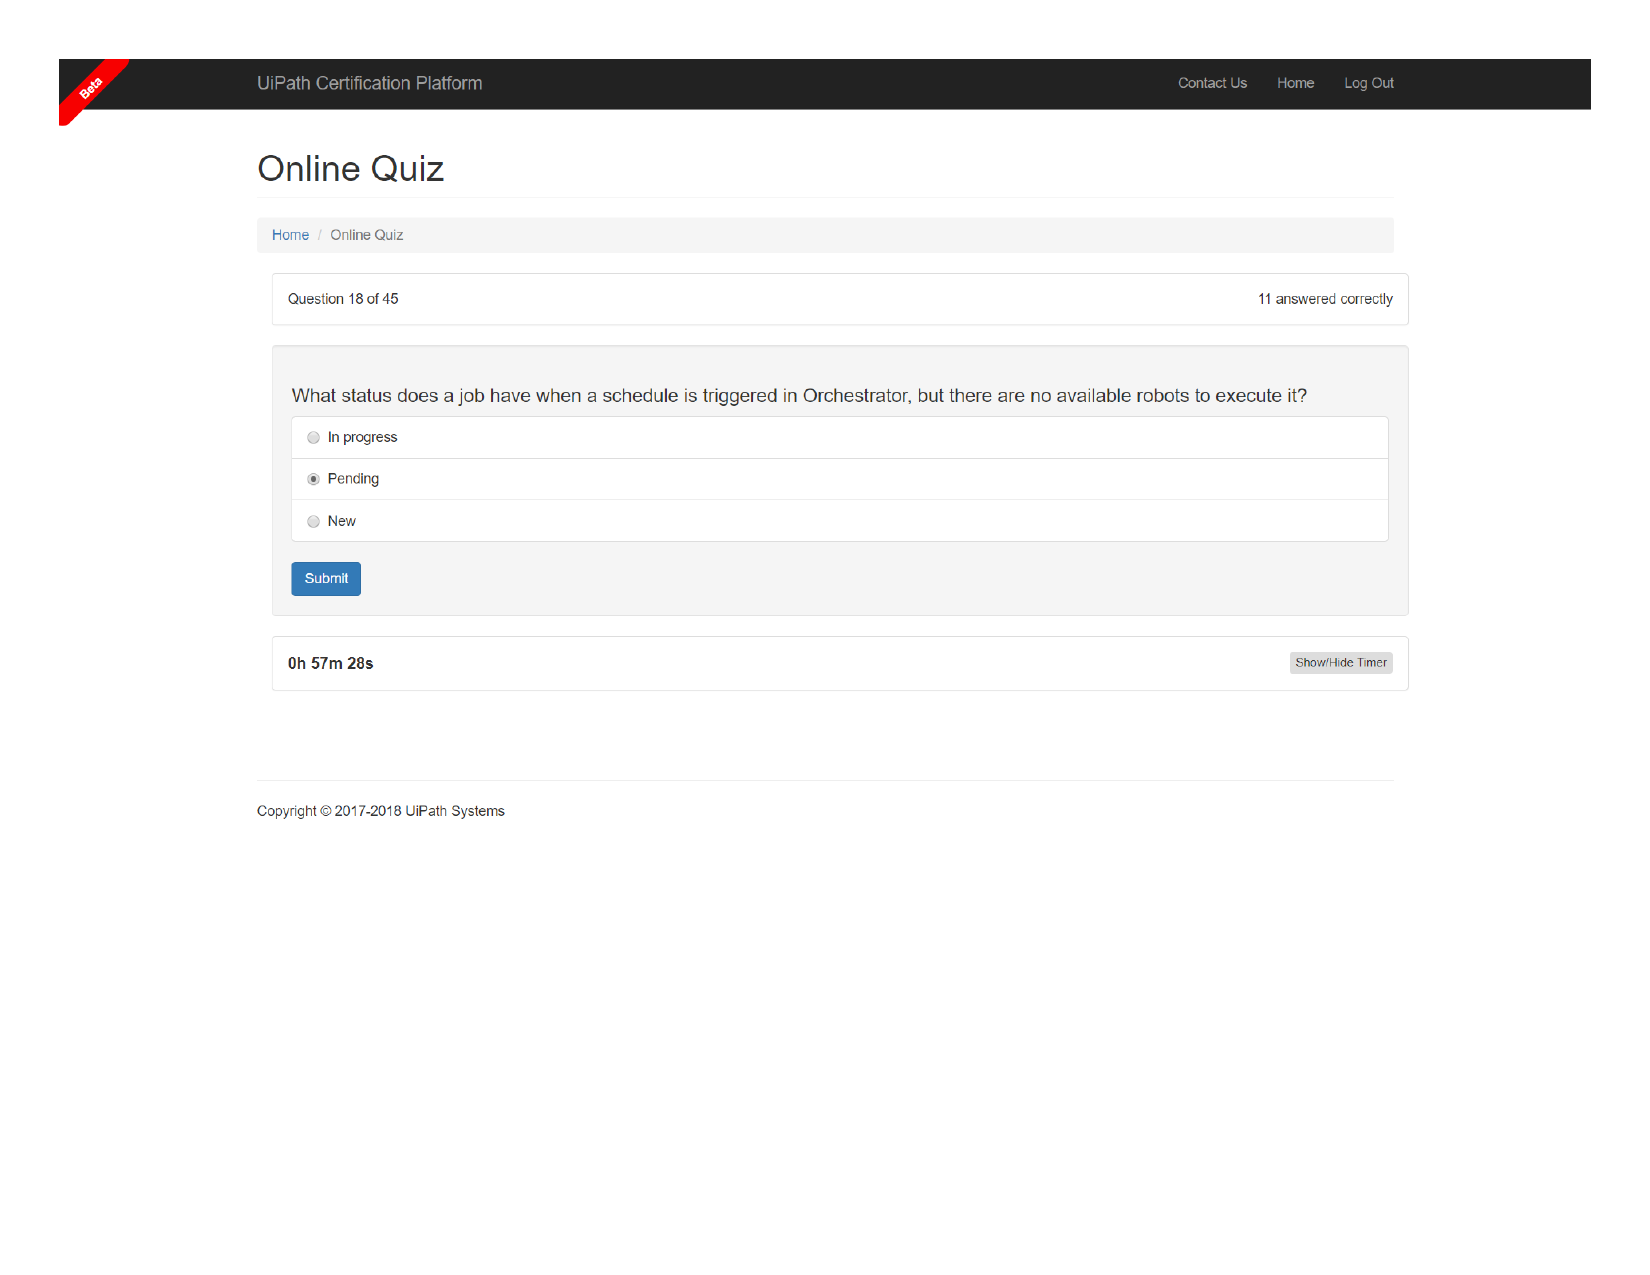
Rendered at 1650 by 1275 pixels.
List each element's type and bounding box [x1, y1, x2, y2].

picture [59, 59, 1591, 921]
